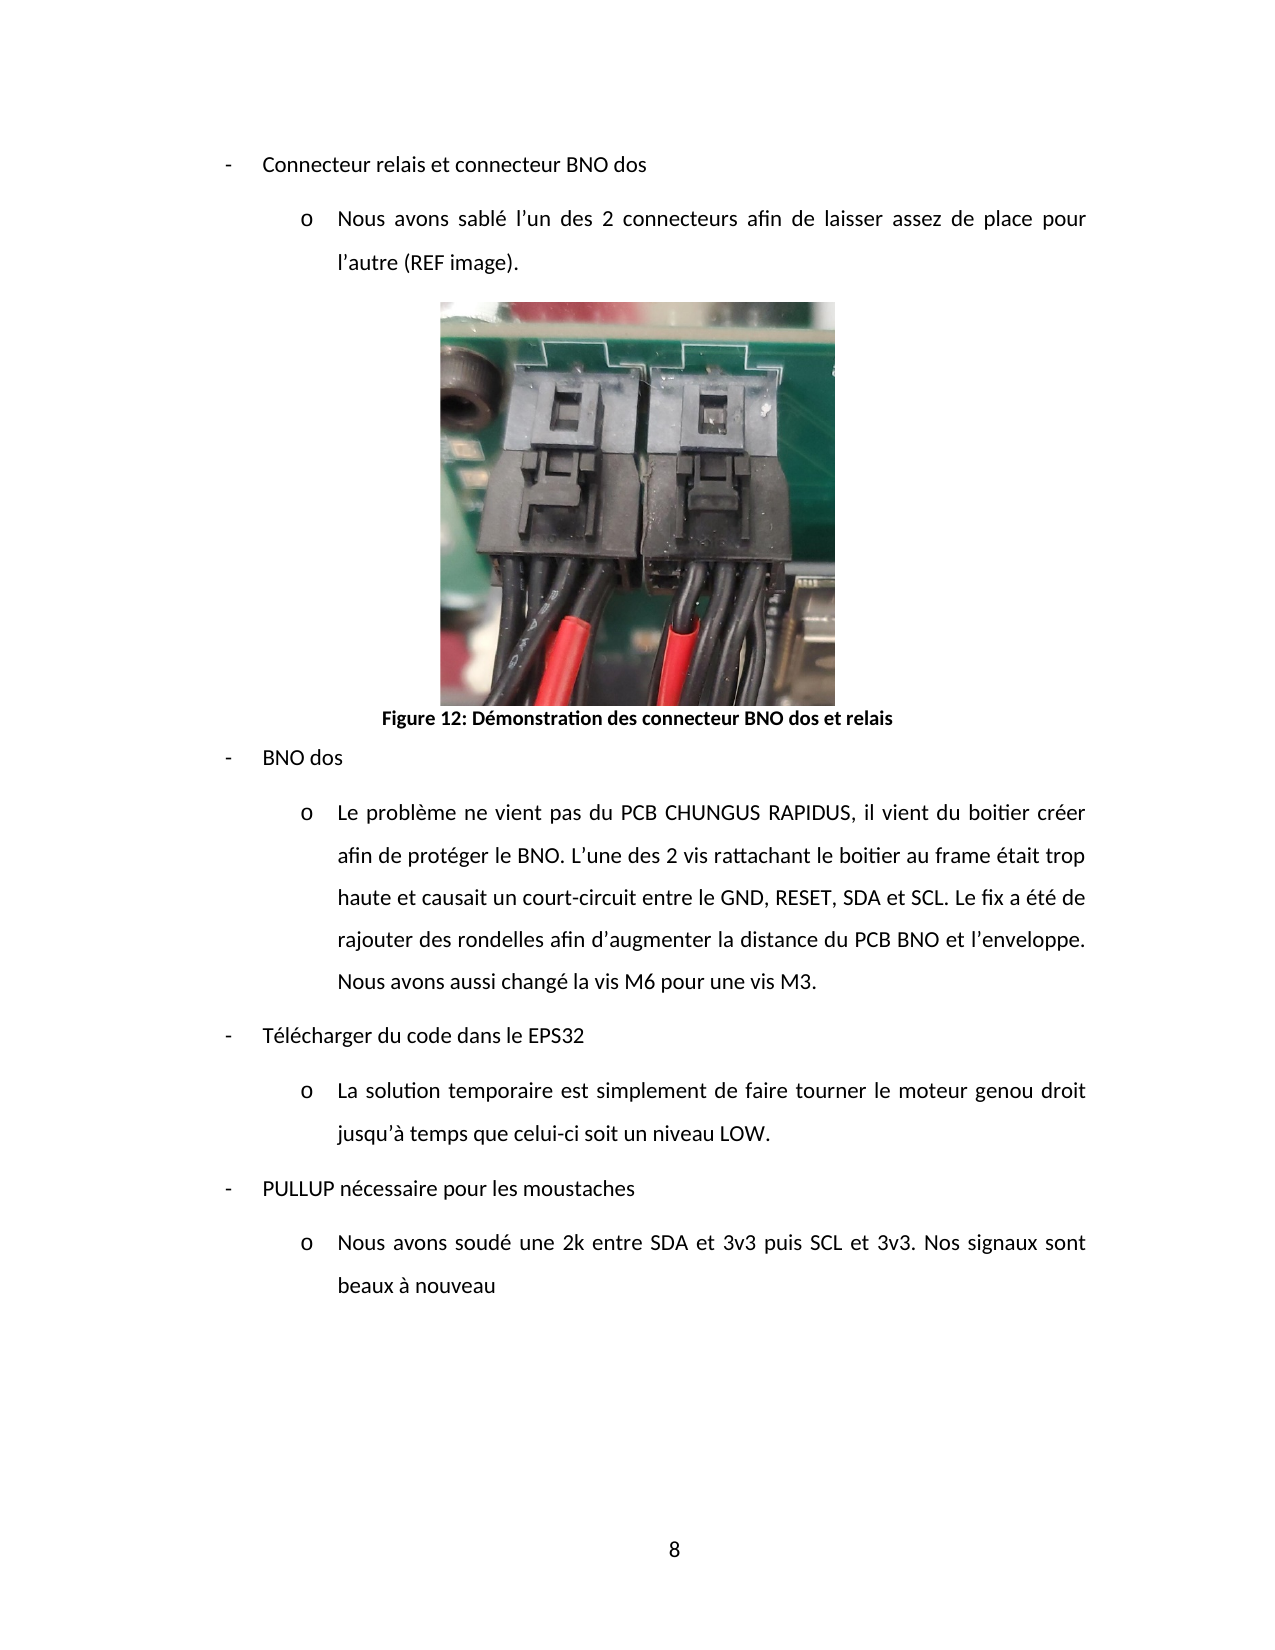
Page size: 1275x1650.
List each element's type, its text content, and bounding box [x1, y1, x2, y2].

picture [440, 302, 835, 706]
list PULLUP nécessaire pour les moustaches [225, 1174, 1088, 1202]
list BNO dos [225, 743, 1088, 772]
list Nous avons soudé une 2k entre SDA et 3v3 puis SCL et 3v3. Nos signaux sont beaux à nouveau [300, 1228, 1088, 1299]
list Le problème ne vient pas du PCB CHUNGUS RAPIDUS, il vient du boitier créer afin de protéger le BNO. L’une des 2 vis rattachant le boitier au frame était trop haute et causait un court-circuit entre le GND, RESET, SDA et SCL. Le fix a été de rajouter des rondelles afin d’augmenter la distance du PCB BNO et l’enveloppe. Nous avons aussi changé la vis M6 pour une vis M3. [300, 798, 1088, 995]
list Connecteur relais et connecteur BNO dos [225, 150, 1088, 178]
list Télécharger du code dans le EPS32 [225, 1022, 1088, 1049]
text Figure 12: Démonstration des connecteur BNO dos et relais [187, 706, 1088, 731]
list Nous avons sablé l’un des 2 connecteurs afin de laisser assez de place pour l’autre (REF image). [300, 204, 1088, 276]
list La solution temporaire est simplement de faire tourner le moteur genou droit jusqu’à temps que celui-ci soit un niveau LOW. [300, 1076, 1088, 1147]
